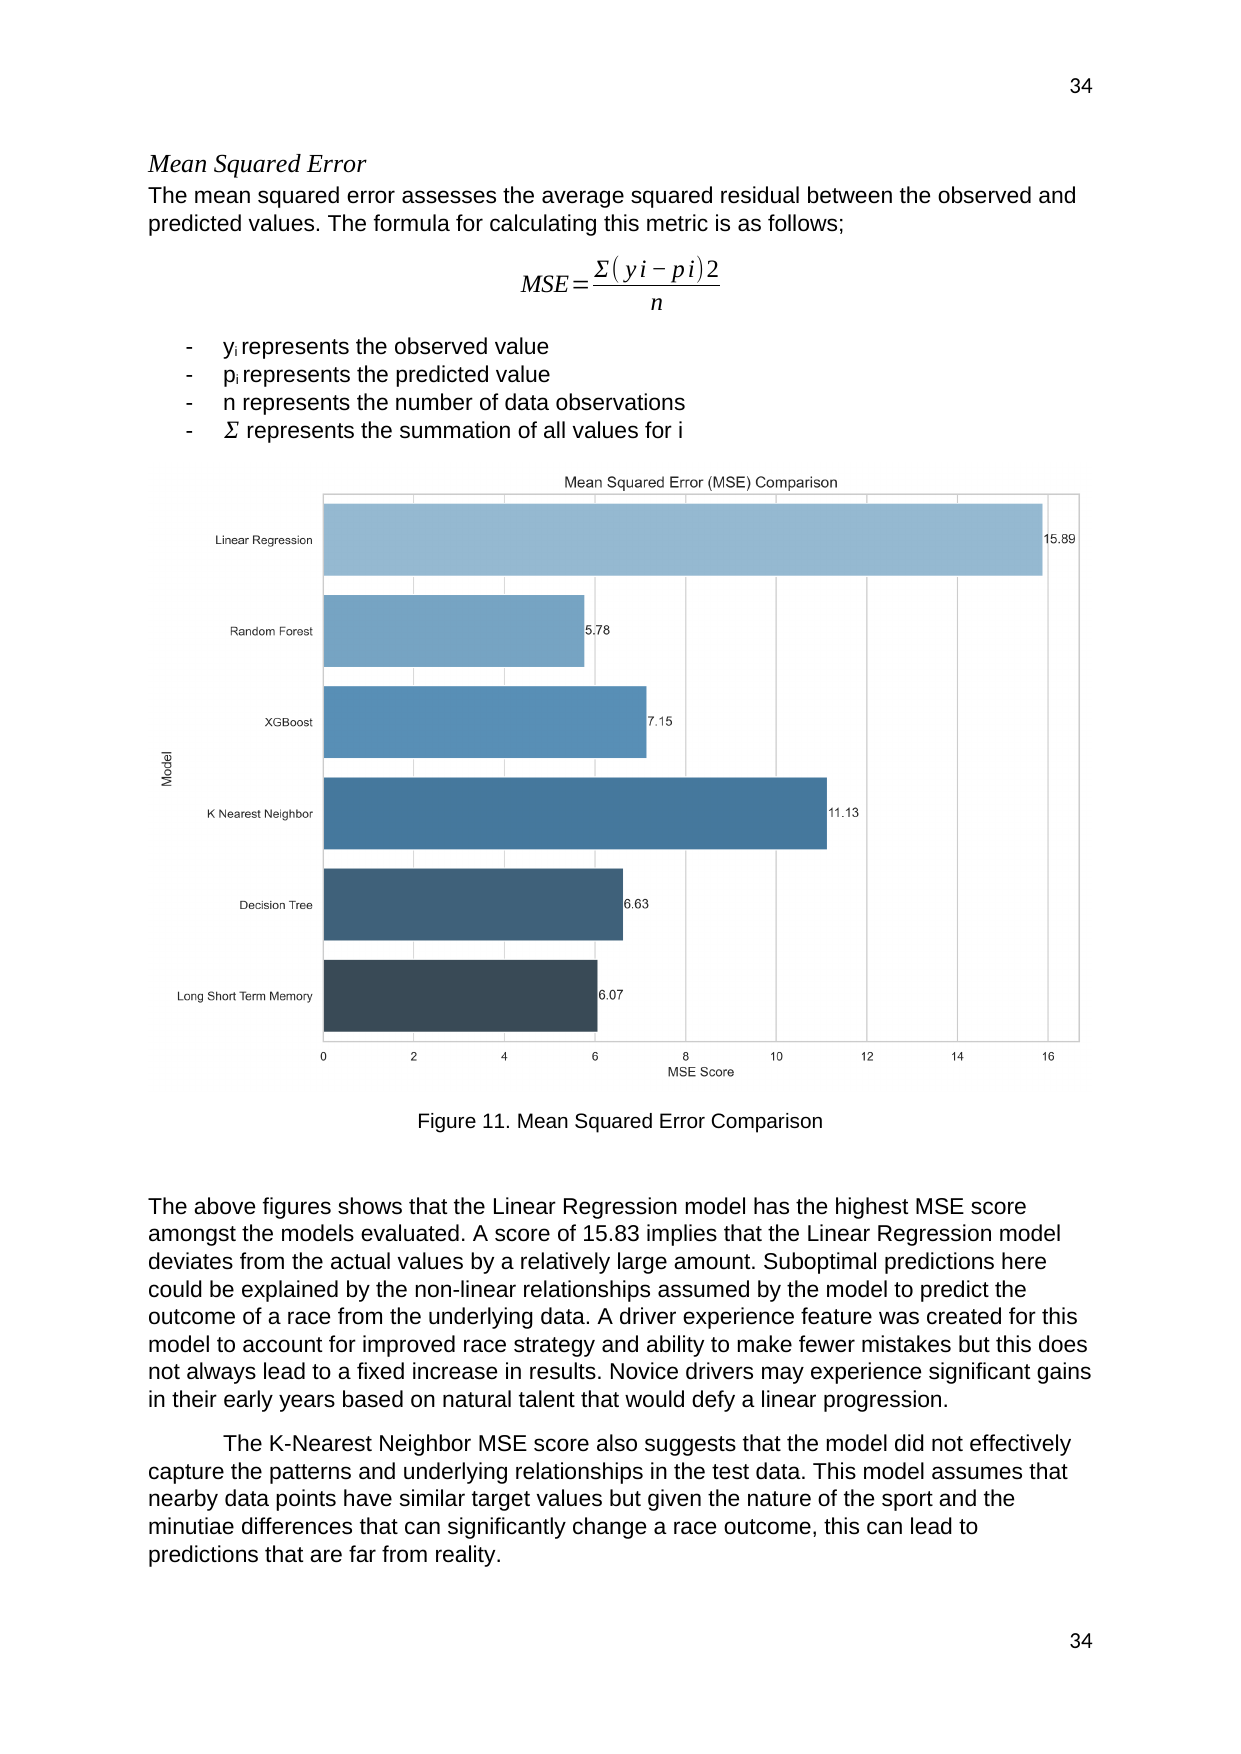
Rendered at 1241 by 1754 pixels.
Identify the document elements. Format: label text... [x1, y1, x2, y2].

text The mean squared error assesses the average squared residual between the observed and predicted values. The formula for calculating this metric is as follows; [148, 182, 1092, 236]
list represents the summation of all values for i [185, 416, 1092, 444]
picture [147, 462, 1093, 1092]
list n represents the number of data observations [185, 388, 1092, 415]
text The above figures shows that the Linear Regression model has the highest MSE score amongst the models evaluated. A score of 15.83 implies that the Linear Regression model deviates from the actual values by a relatively large amount. Suboptimal predictions here could be explained by the non-linear relationships assumed by the model to predict the outcome of a race from the underlying data. A driver experience feature was created for this model to account for improved race strategy and ability to make fewer mistakes but this does not always lead to a fixed increase in results. Novice drivers may experience significant gains in their early years based on natural talent that would defy a linear progression. [148, 1193, 1092, 1412]
text The K-Nearest Neighbor MSE score also suggests that the model did not effectively capture the patterns and underlying relationships in the test data. This model assumes that nearby data points have similar target values but given the nature of the sport and the minutiae differences that can significantly change a race outcome, this can lead to predictions that are far from reality. [148, 1430, 1092, 1567]
list pi represents the predicted value [185, 361, 1092, 387]
list yi represents the observed value [185, 333, 1092, 359]
subtitle Mean Squared Error [148, 148, 1092, 178]
text Figure 11. Mean Squared Error Comparison [148, 1109, 1092, 1133]
